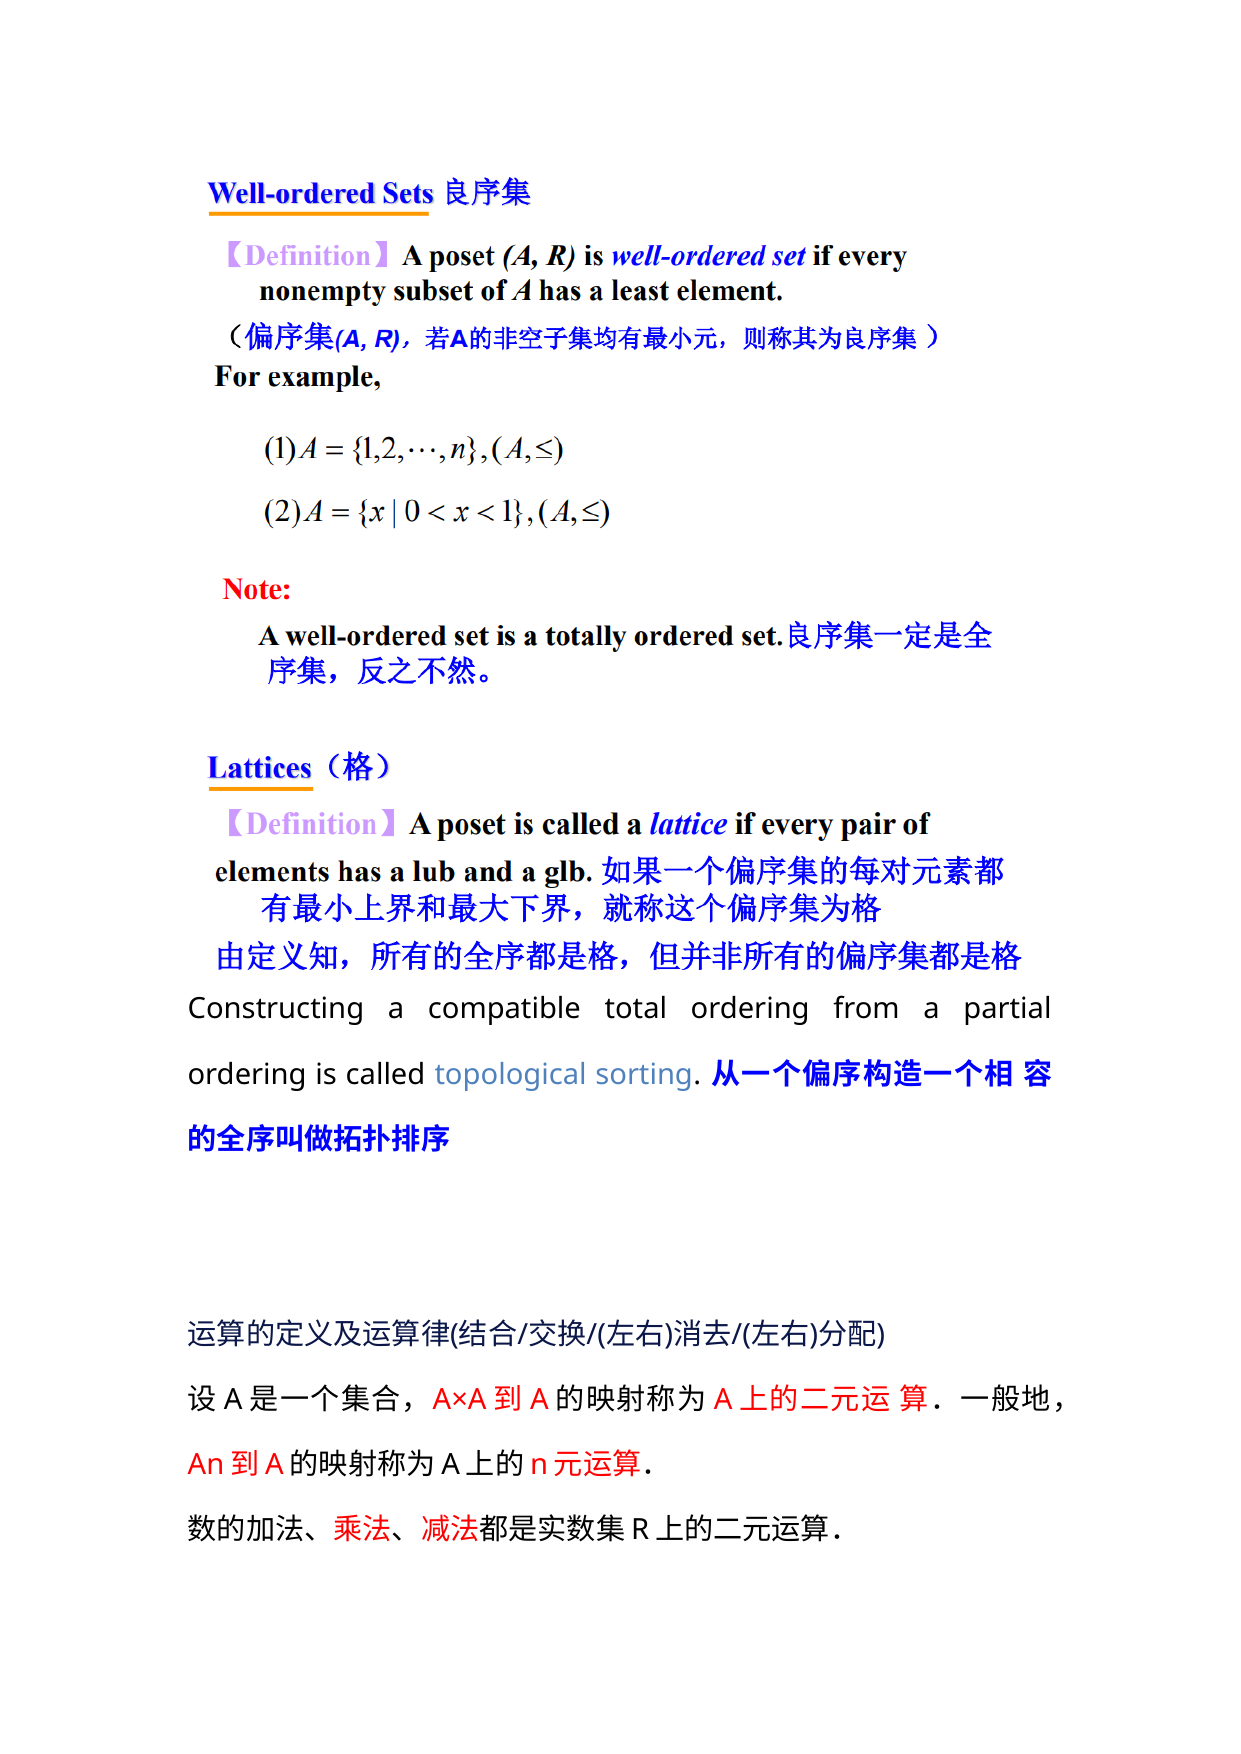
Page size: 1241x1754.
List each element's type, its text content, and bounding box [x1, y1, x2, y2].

text Constructing a compatible total ordering from a partial ordering is called topological sorting. 从一个偏序构造一个相 容的全序叫做拓扑排序 [187, 974, 1053, 1169]
picture [187, 714, 1053, 970]
text 数的加法、乘法、减法都是实数集R上的二元运算． [187, 1494, 1053, 1559]
text 设A是一个集合，A×A到A的映射称为A上的二元运 算．一般地，An到A的映射称为A上的n元运算． [187, 1364, 1053, 1494]
picture [187, 162, 1053, 698]
text 运算的定义及运算律(结合/交换/(左右)消去/(左右)分配) [187, 1299, 1053, 1364]
